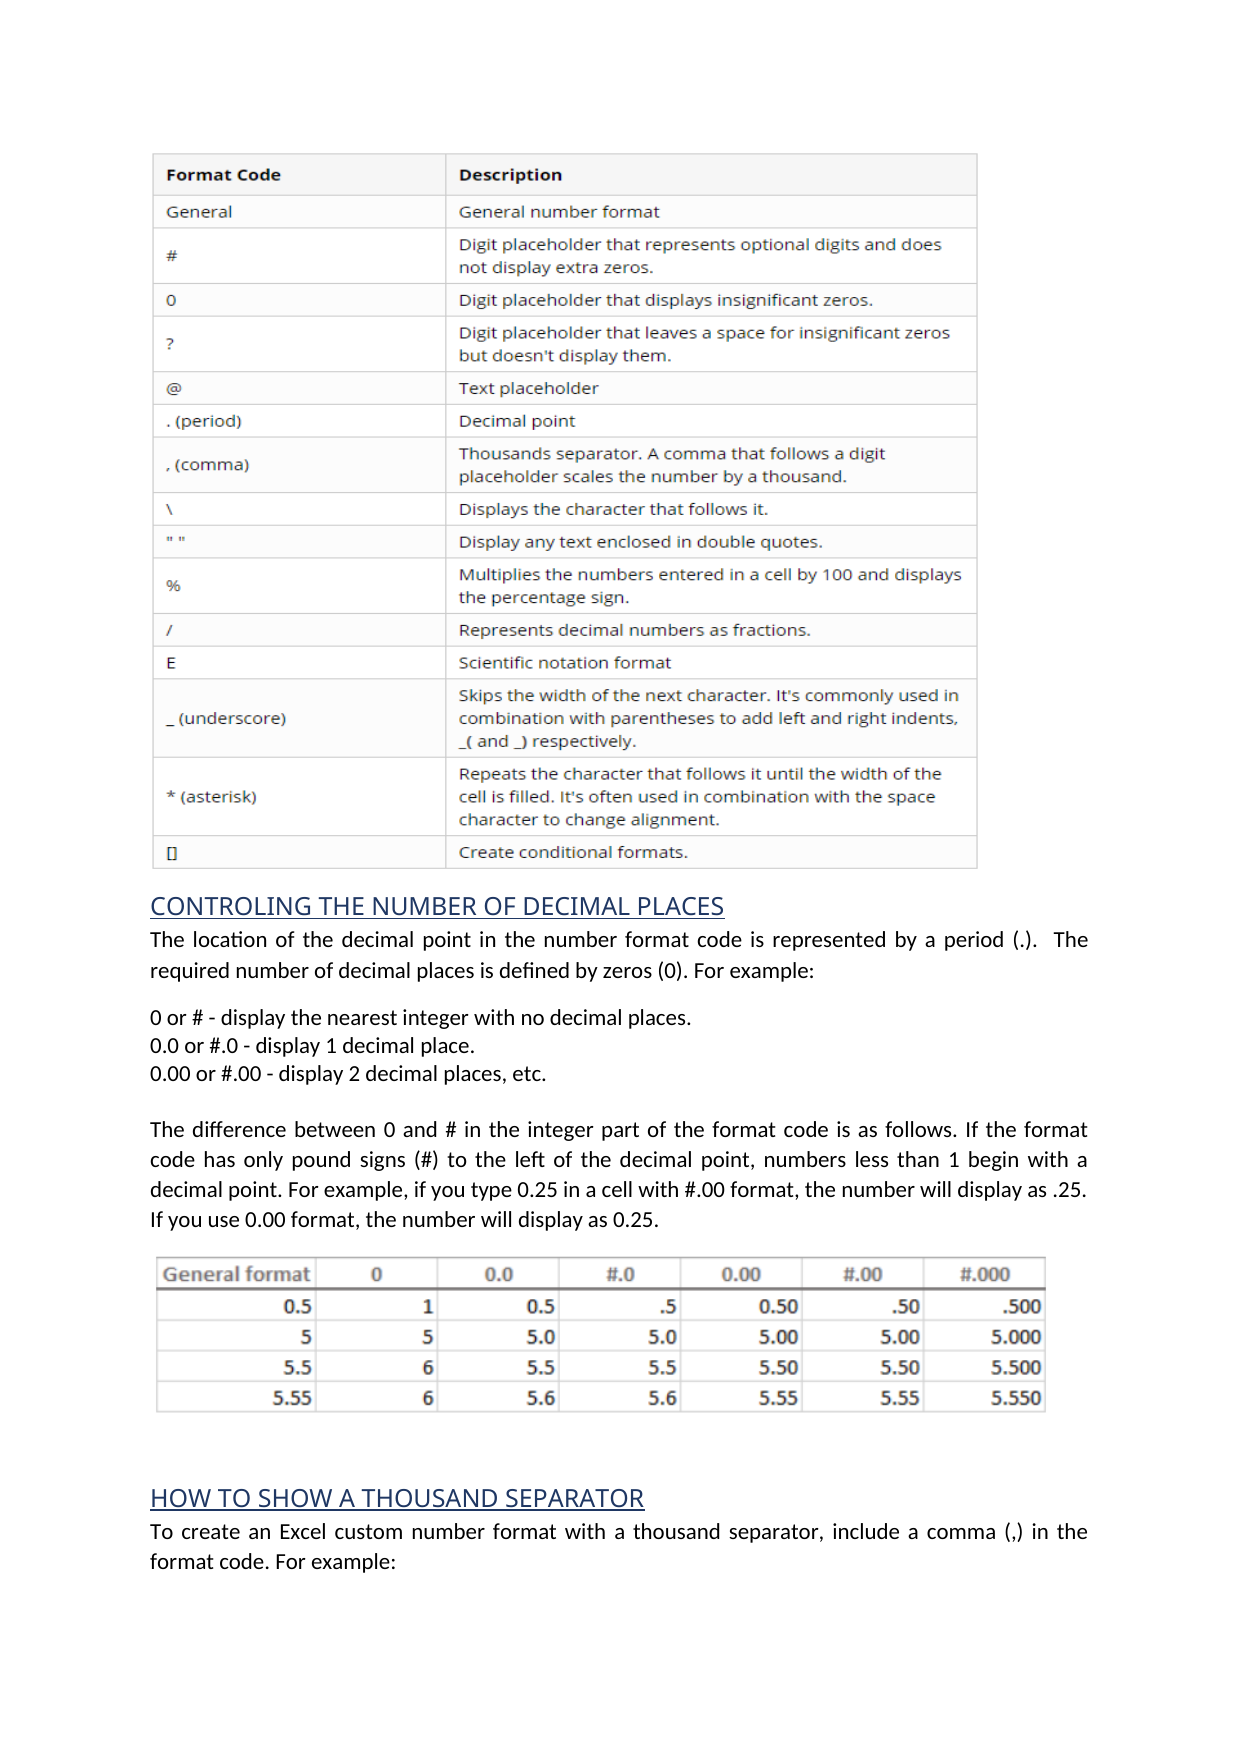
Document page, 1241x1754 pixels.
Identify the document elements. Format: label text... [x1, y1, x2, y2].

text 0.0 or #.0 - display 1 decimal place. [150, 1031, 1090, 1059]
subtitle HOW TO SHOW A THOUSAND SEPARATOR [150, 1481, 1090, 1514]
text 0.00 or #.00 - display 2 decimal places, etc. [150, 1059, 1090, 1087]
text 0 or # - display the nearest integer with no decimal places. [150, 1003, 1090, 1031]
text To create an Excel custom number format with a thousand separator, include a comma (,) in the format code. For example: [150, 1517, 1090, 1576]
text The difference between 0 and # in the integer part of the format code is as follows. If the format code has only pound signs (#) to the left of the decimal point, numbers less than 1 begin with a decimal point. For example, if you type 0.25 in a cell with #.00 format, the number will display as .25. If you use 0.00 format, the number will display as 0.25. [150, 1115, 1090, 1233]
text The location of the decimal point in the number format code is represented by a period (.). The required number of decimal places is defined by zeros (0). For example: [150, 926, 1090, 984]
picture [150, 1252, 1050, 1415]
picture [150, 150, 983, 870]
subtitle CONTROLING THE NUMBER OF DECIMAL PLACES [150, 889, 1090, 923]
